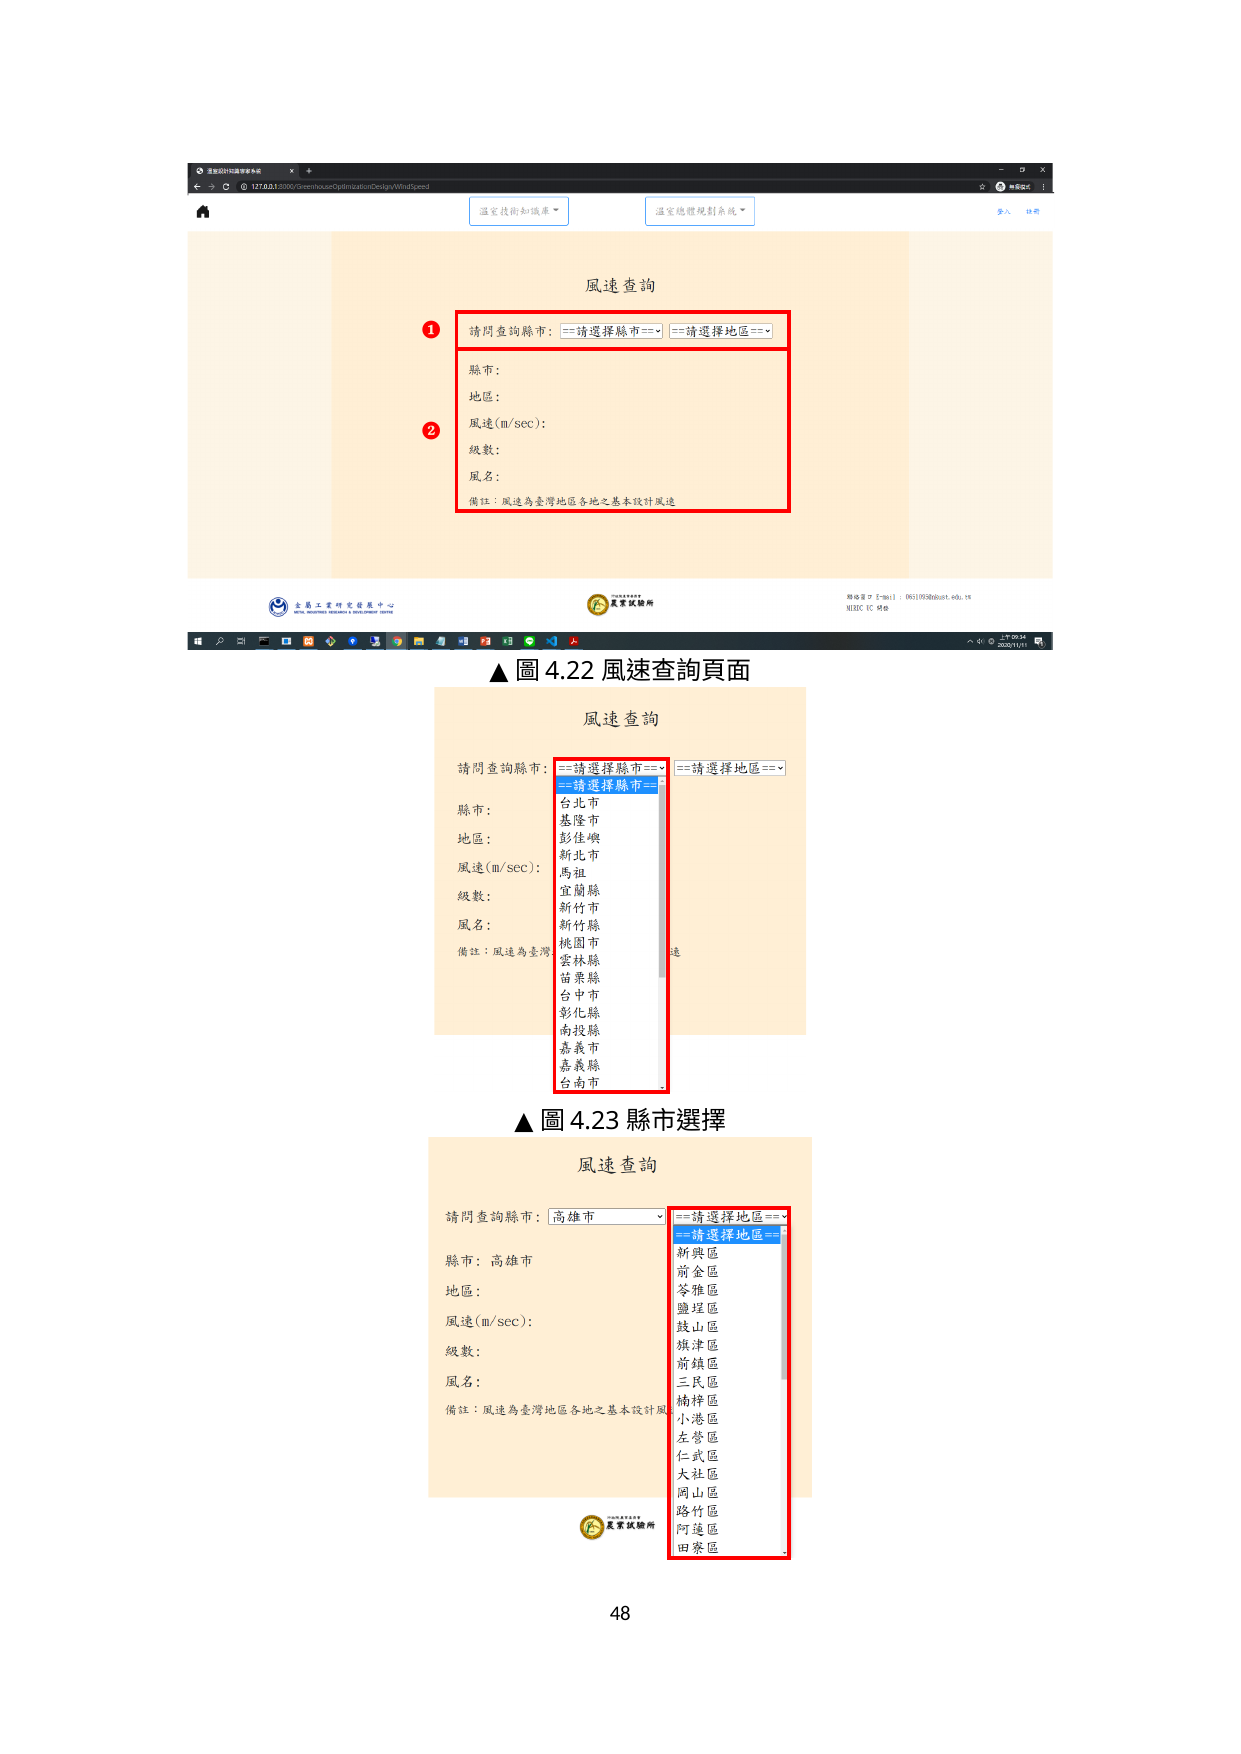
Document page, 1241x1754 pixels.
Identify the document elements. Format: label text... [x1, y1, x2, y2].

text ▲ 圖4.22 風速查詢頁面 [187, 650, 1053, 687]
text ▲ 圖4.23 縣市選擇 [187, 1100, 1053, 1137]
picture [188, 192, 1055, 228]
